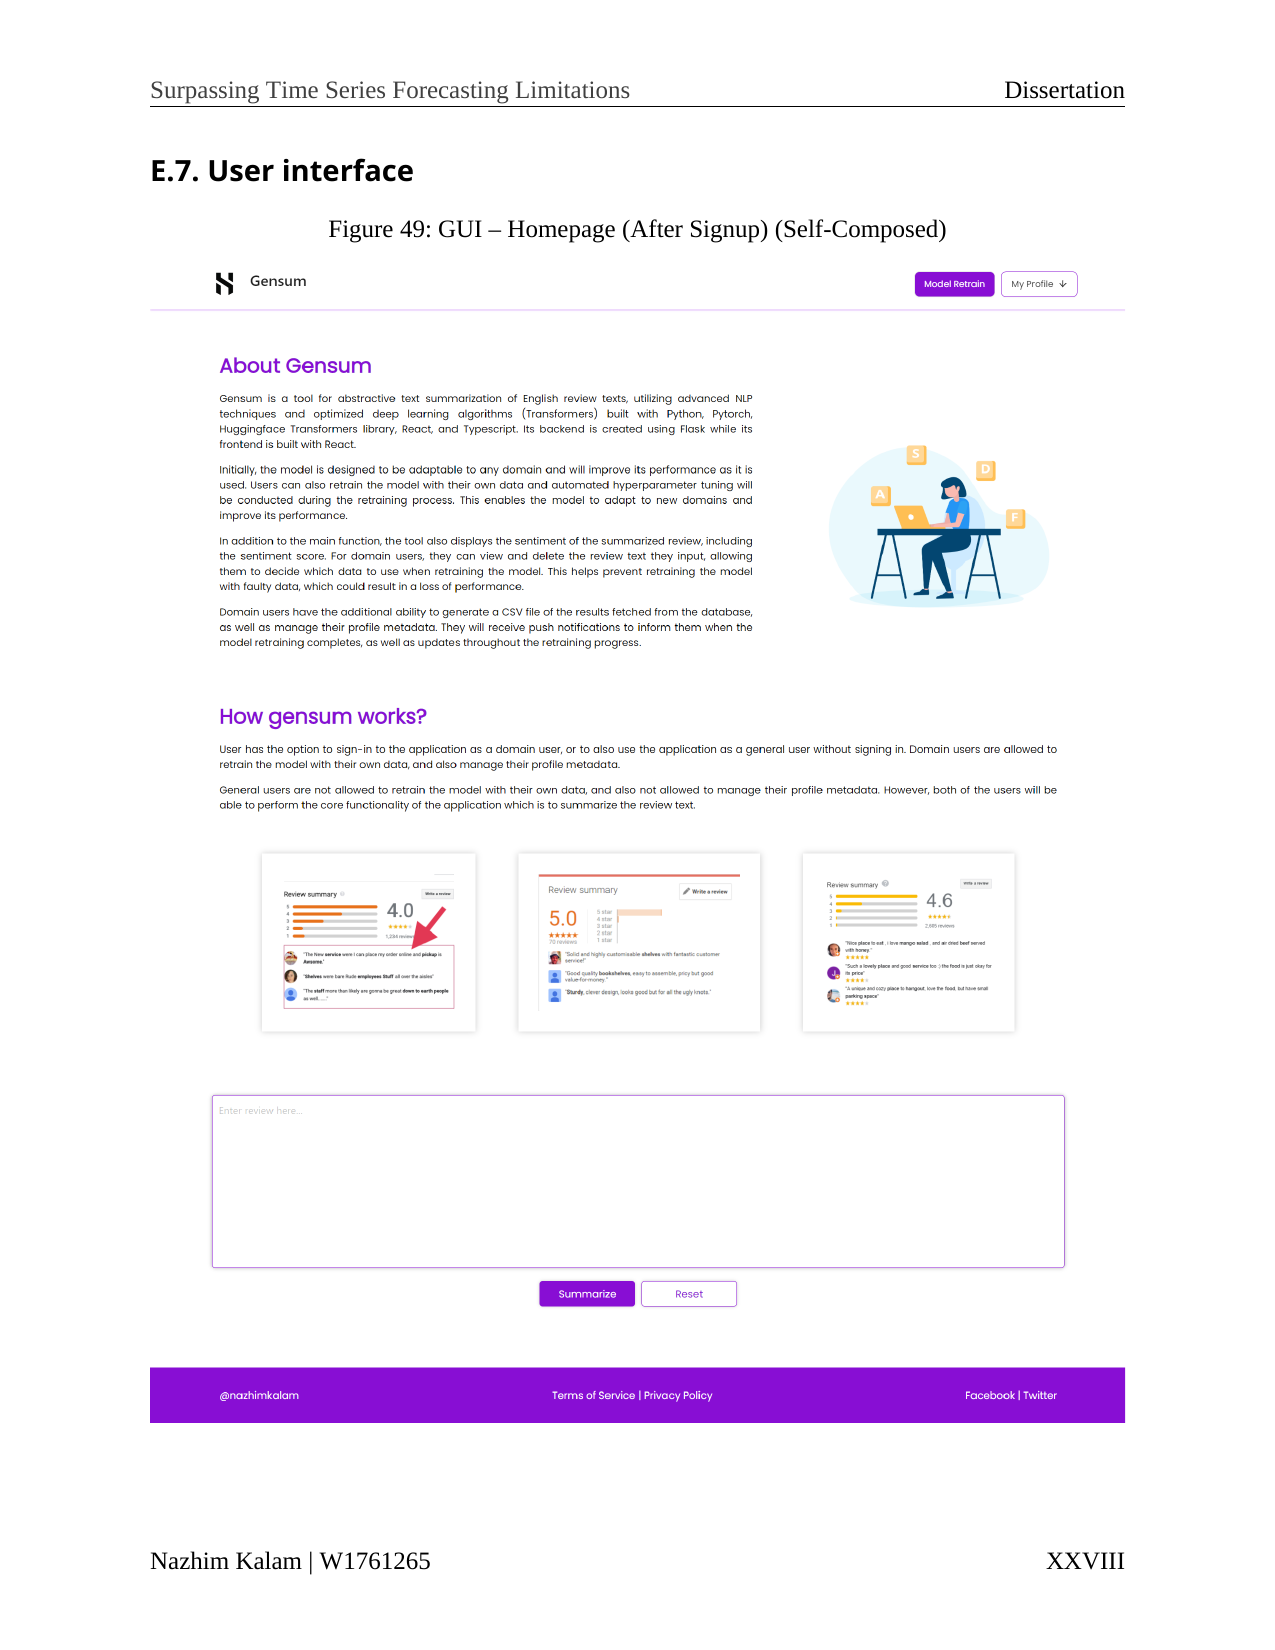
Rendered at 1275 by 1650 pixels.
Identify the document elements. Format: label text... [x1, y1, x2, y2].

text Figure 49: GUI – Homepage (After Signup) (Self-Composed) [150, 214, 1125, 242]
subtitle E.7. User interface [150, 150, 1125, 190]
picture [150, 259, 1125, 1423]
